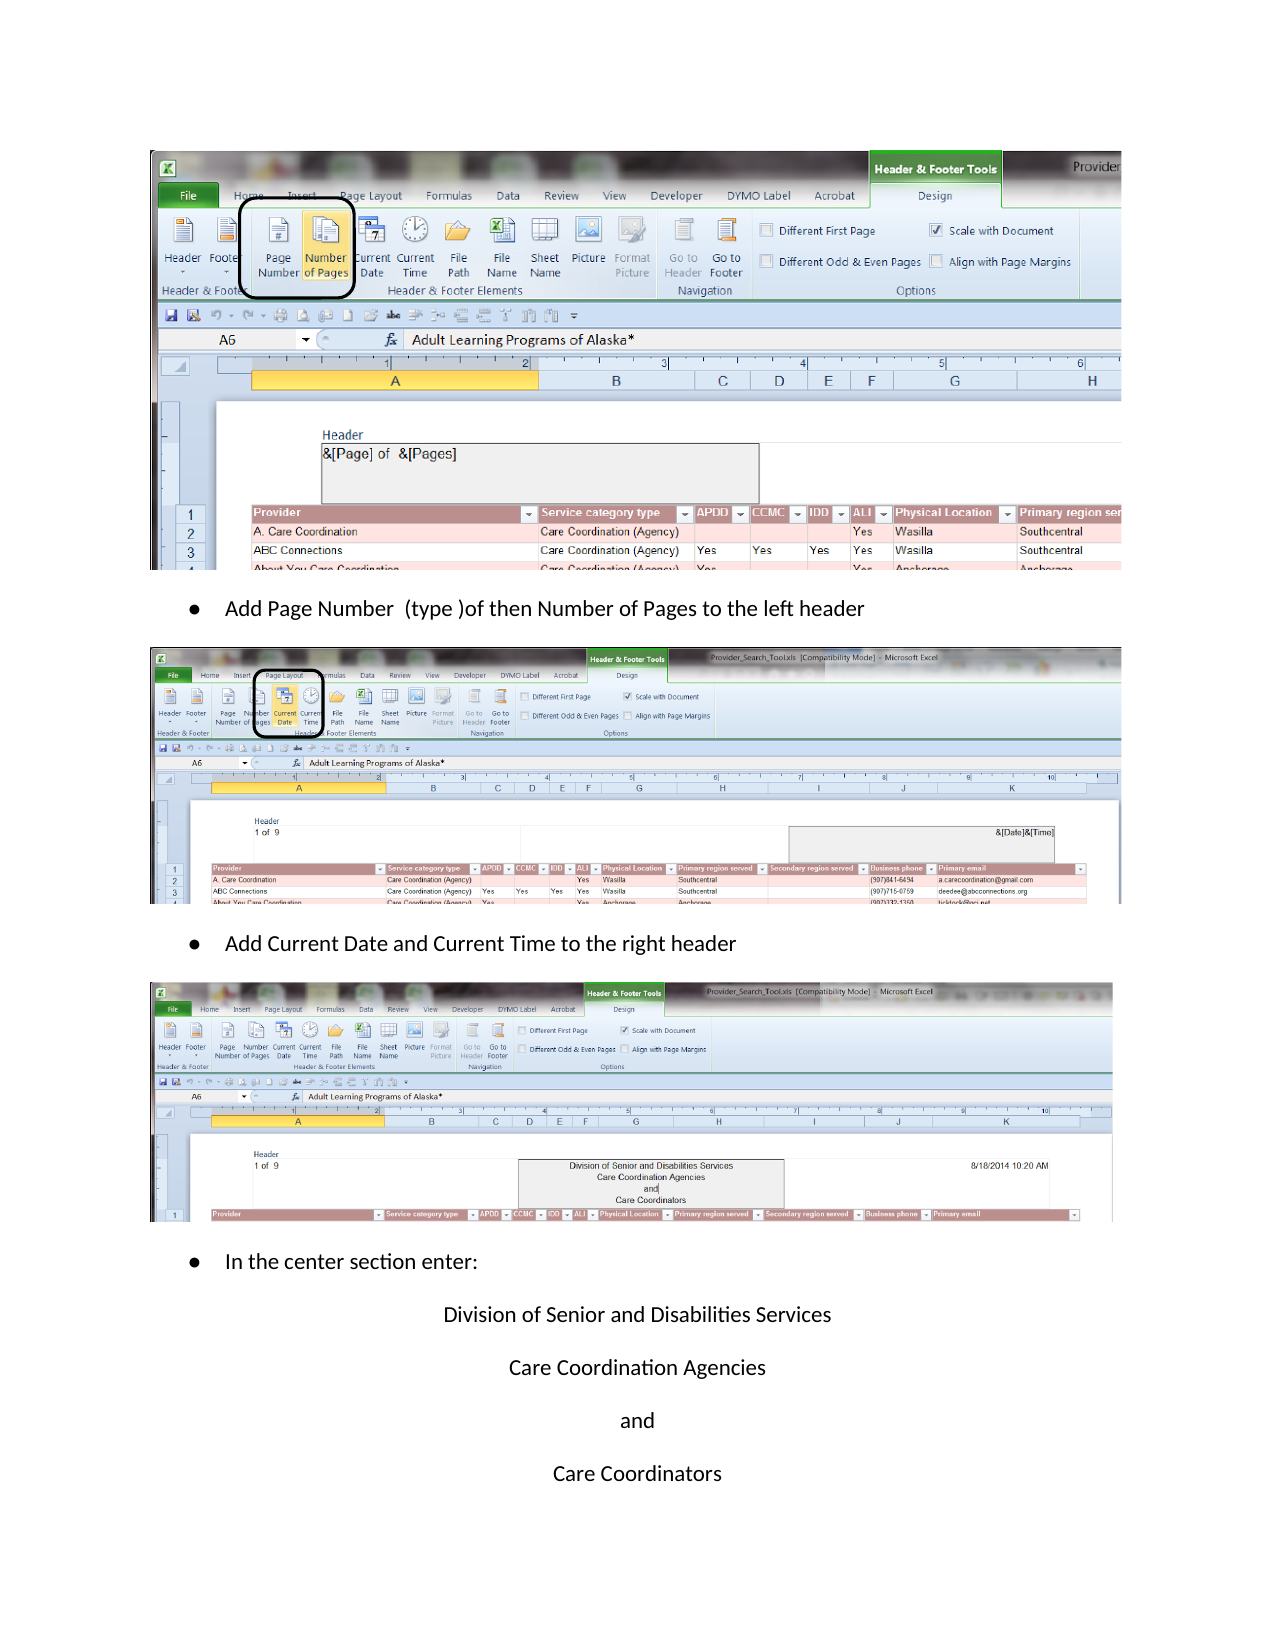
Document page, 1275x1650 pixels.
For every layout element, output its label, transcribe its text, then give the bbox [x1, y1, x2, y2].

text Division of Senior and Disabilities Services [150, 1300, 1125, 1328]
list Add Current Date and Current Time to the right header [187, 929, 1125, 957]
list Add Page Number (type )of then Number of Pages to the left header [187, 594, 1125, 622]
picture [150, 647, 1122, 904]
text Care Coordinators [150, 1459, 1125, 1487]
text Care Coordination Agencies [150, 1353, 1125, 1381]
picture [150, 982, 1113, 1222]
picture [150, 150, 1122, 570]
text and [150, 1406, 1125, 1434]
list In the center section enter: [187, 1247, 1125, 1275]
